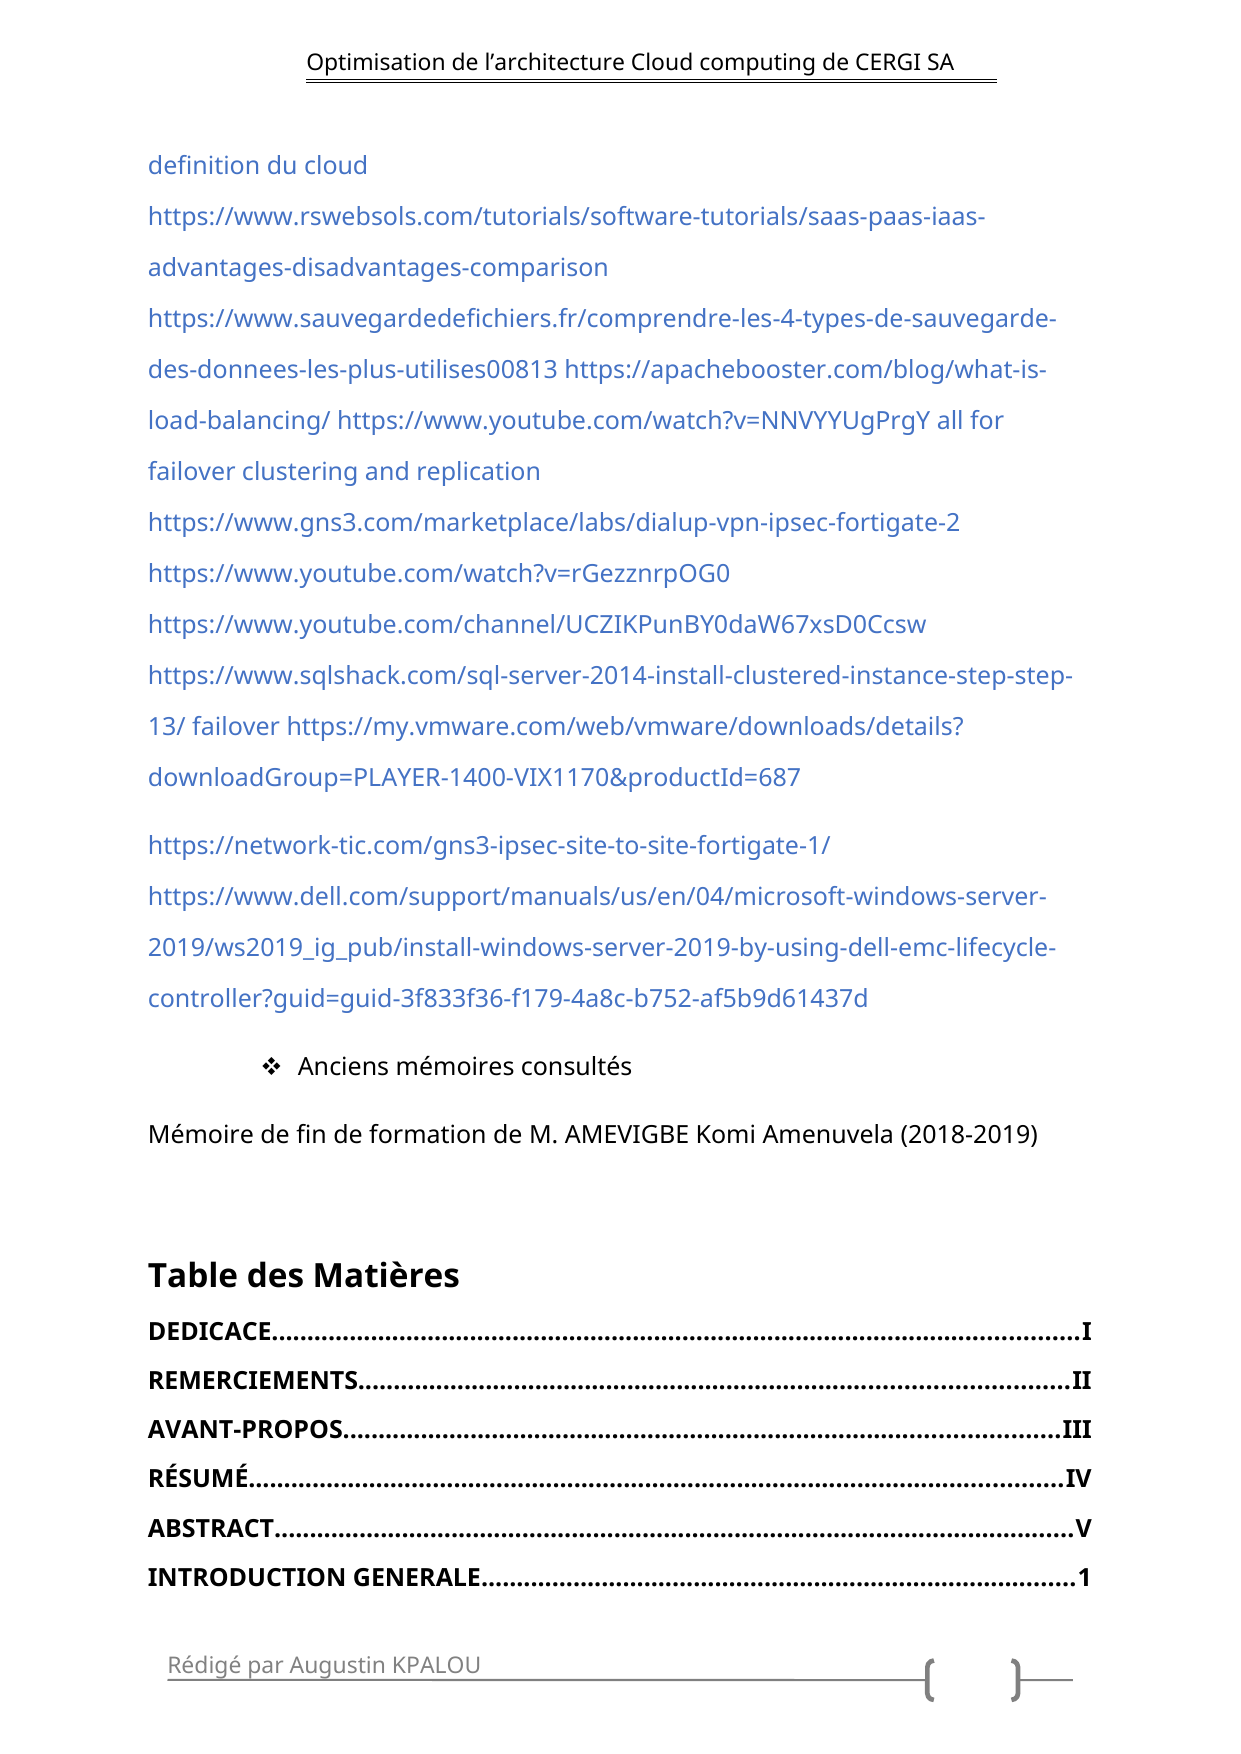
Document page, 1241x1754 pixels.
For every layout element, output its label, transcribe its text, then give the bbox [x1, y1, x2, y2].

text REMERCIEMENTS II [148, 1362, 1093, 1397]
list Anciens mémoires consultés [260, 1049, 1093, 1083]
text INTRODUCTION GENERALE 1 [148, 1559, 1093, 1594]
subtitle Table des Matières [148, 1252, 1093, 1297]
text DEDICACE I [148, 1313, 1093, 1347]
text Abstract V [148, 1510, 1093, 1544]
text Résumé IV [148, 1461, 1093, 1495]
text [148, 148, 1093, 794]
text AVANT-PROPOS III [148, 1412, 1093, 1446]
text https://network-tic.com/gns3-ipsec-site-to-site-fortigate-1/ https://www.dell.com/support/manuals/us/en/04/microsoft-windows-server-2019/ws2019_ig_pub/install-windows-server-2019-by-using-dell-emc-lifecycle-controller?guid=guid-3f833f36-f179-4a8c-b752-af5b9d61437d [148, 828, 1093, 1015]
text Mémoire de fin de formation de M. AMEVIGBE Komi Amenuvela (2018-2019) [148, 1116, 1093, 1150]
